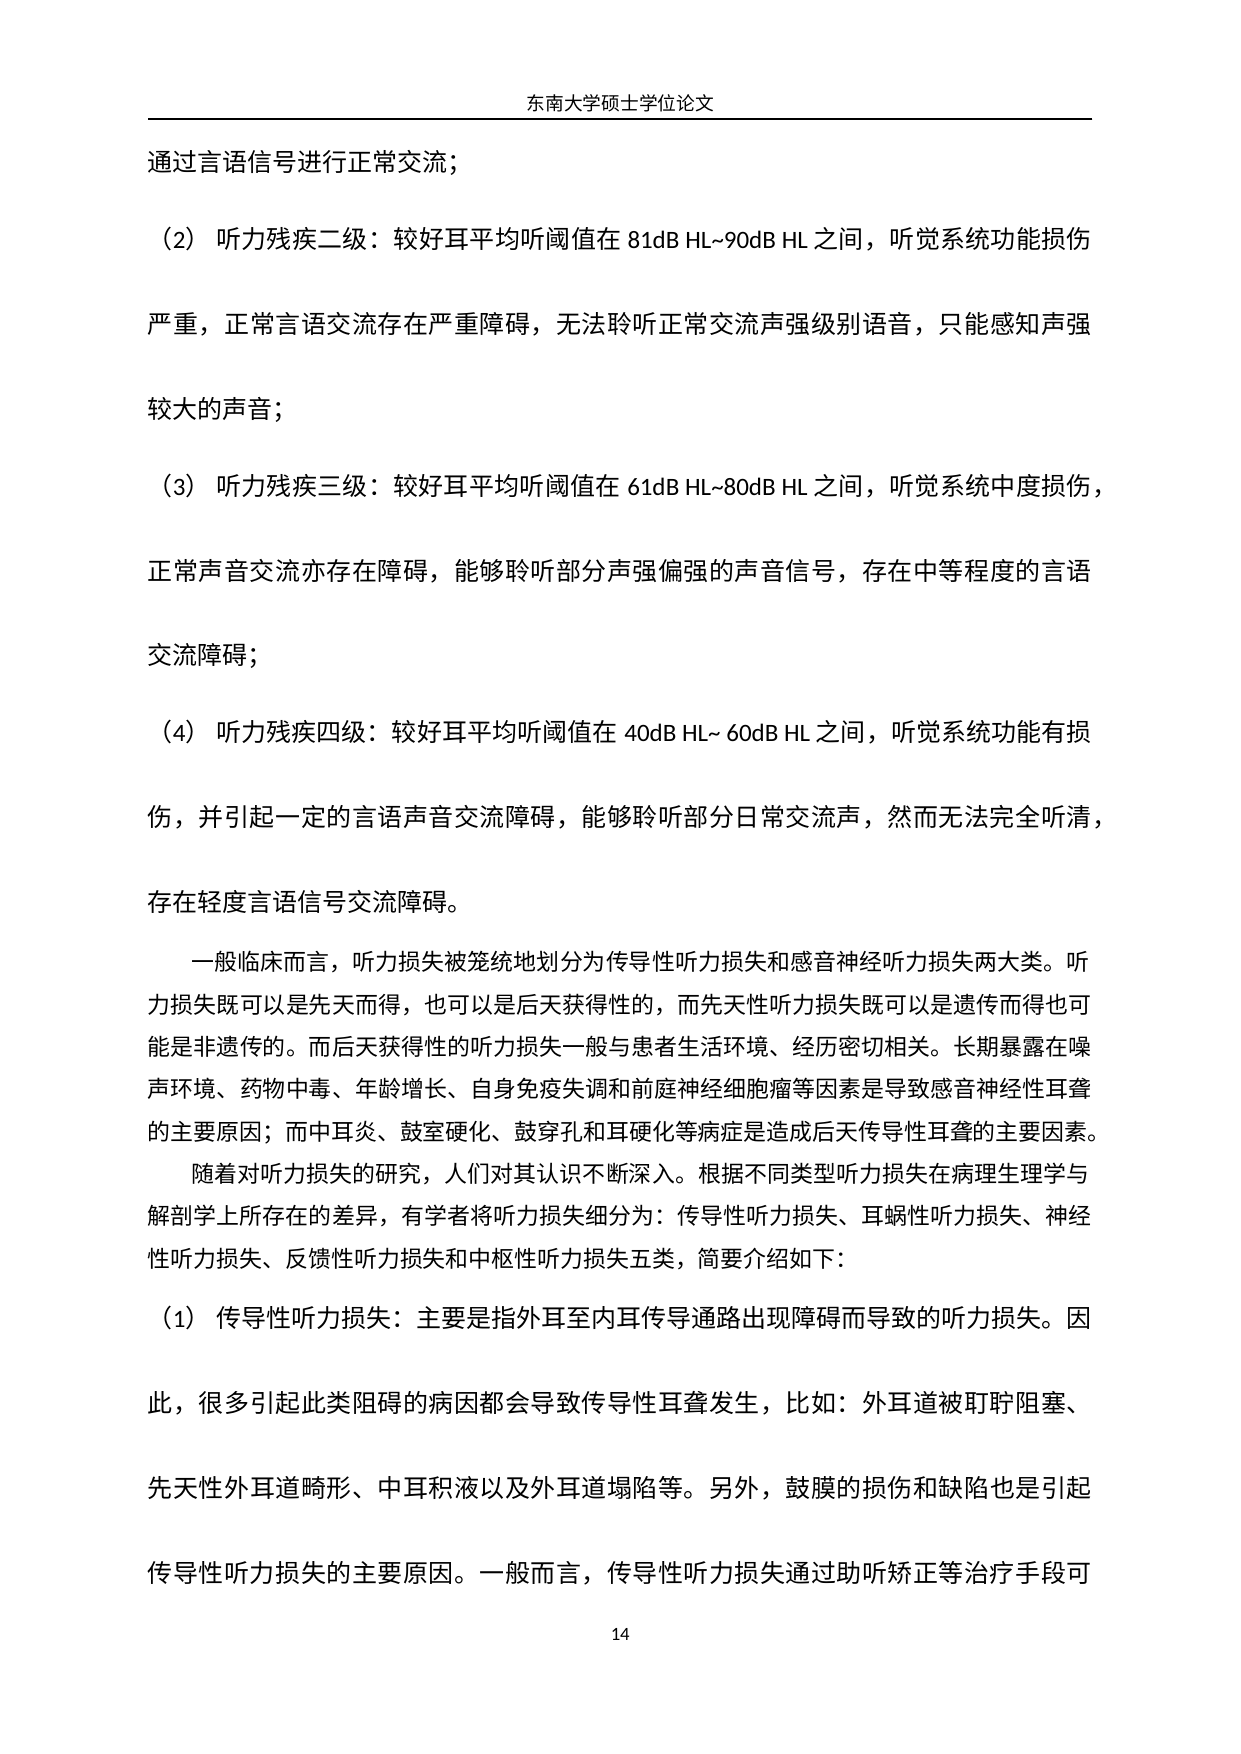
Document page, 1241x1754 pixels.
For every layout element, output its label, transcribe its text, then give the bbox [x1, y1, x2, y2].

list 听力残疾二级：较好耳平均听阈值在81dB HL~90dB HL之间，听觉系统功能损伤严重，正常言语交流存在严重障碍，无法聆听正常交流声强级别语音，只能感知声强较大的声音； [148, 203, 1092, 441]
list 一般临床而言，听力损失被笼统地划分为传导性听力损失和感音神经听力损失两大类。听力损失既可以是先天而得，也可以是后天获得性的，而先天性听力损失既可以是遗传而得也可能是非遗传的。而后天获得性的听力损失一般与患者生活环境、经历密切相关。长期暴露在噪声环境、药物中毒、年龄增长、自身免疫失调和前庭神经细胞瘤等因素是导致感音神经性耳聋的主要原因；而中耳炎、鼓室硬化、鼓穿孔和耳硬化等病症是造成后天传导性耳聋的主要因素。 [148, 944, 1092, 1147]
list 听力残疾四级：较好耳平均听阈值在40dB HL~ 60dB HL之间，听觉系统功能有损伤，并引起一定的言语声音交流障碍，能够聆听部分日常交流声，然而无法完全听清，存在轻度言语信号交流障碍。 [148, 697, 1092, 935]
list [148, 1282, 1092, 1605]
list 随着对听力损失的研究，人们对其认识不断深入。根据不同类型听力损失在病理生理学与解剖学上所存在的差异，有学者将听力损失细分为：传导性听力损失、耳蜗性听力损失、神经性听力损失、反馈性听力损失和中枢性听力损失五类，简要介绍如下： [148, 1156, 1092, 1274]
list 听力残疾三级：较好耳平均听阈值在61dB HL~80dB HL之间，听觉系统中度损伤，正常声音交流亦存在障碍，能够聆听部分声强偏强的声音信号，存在中等程度的言语交流障碍； [148, 450, 1092, 688]
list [148, 126, 1092, 194]
